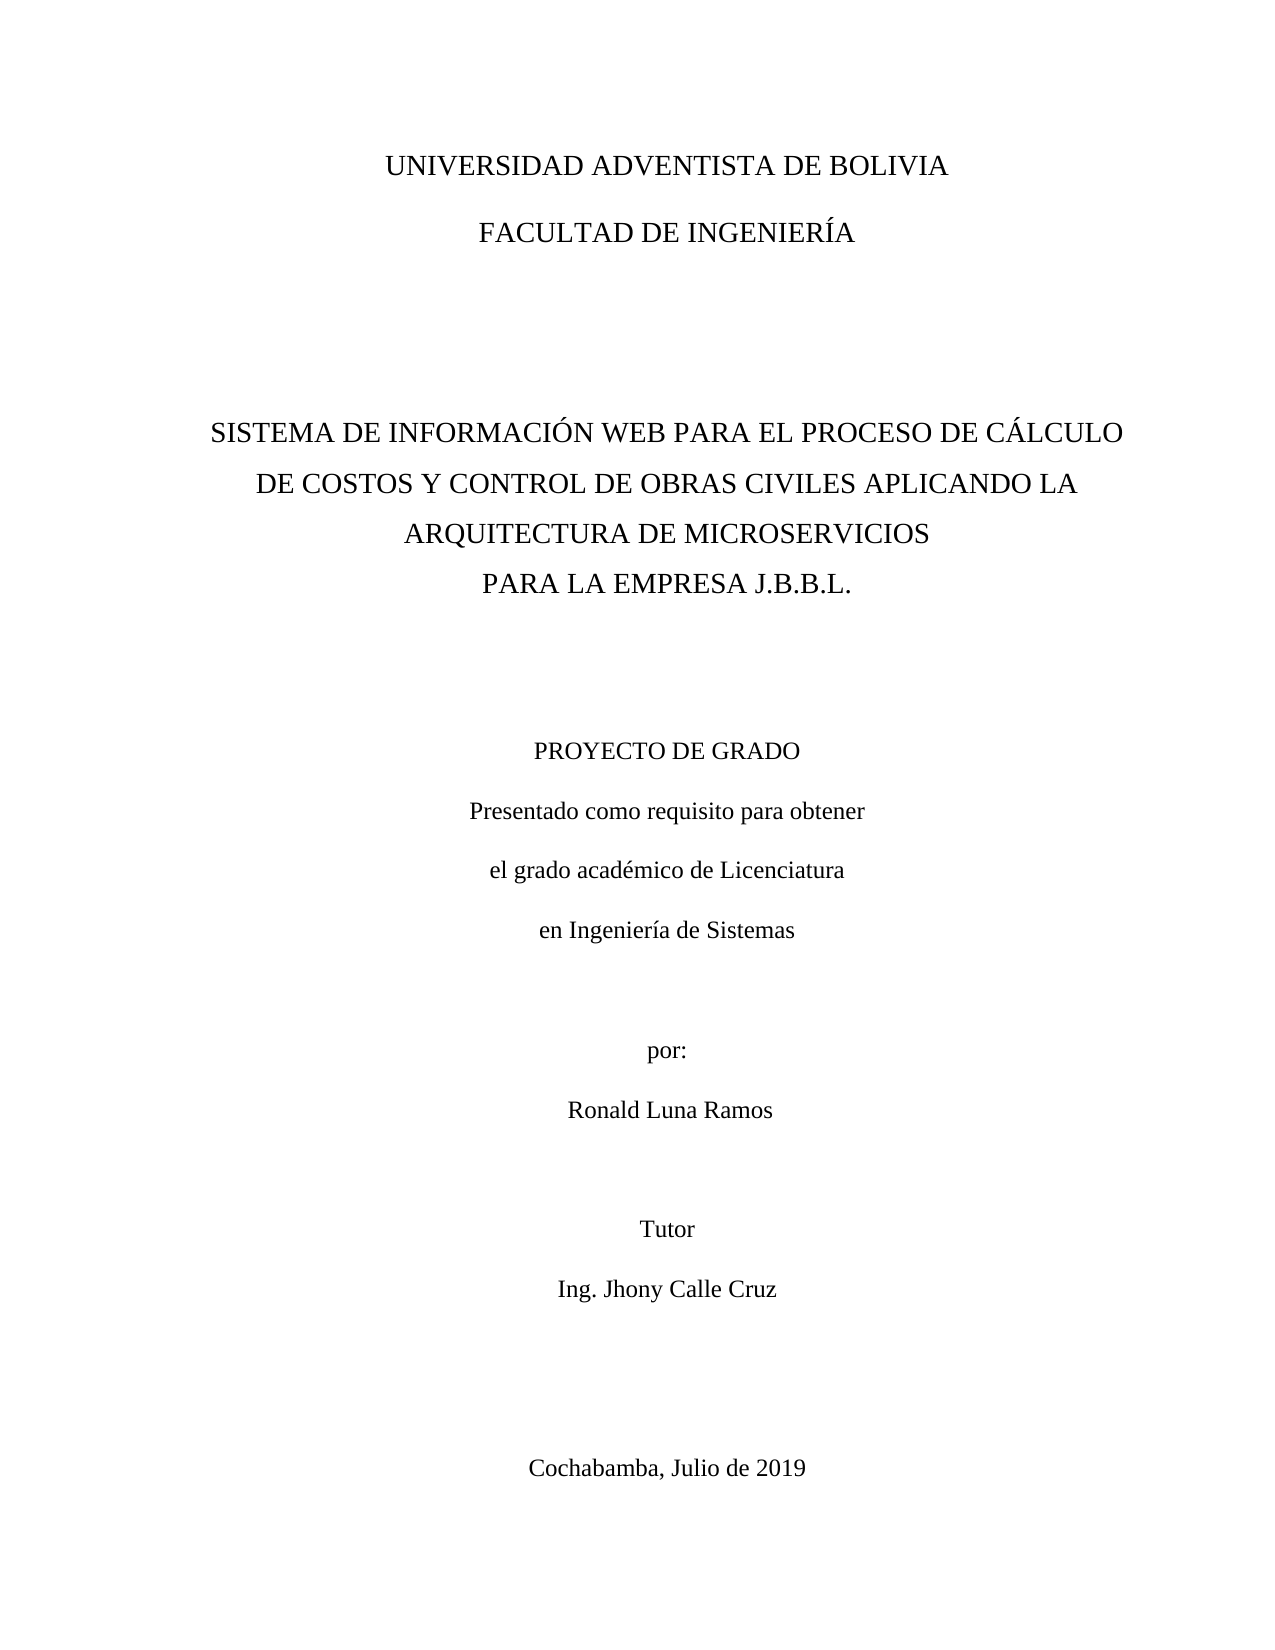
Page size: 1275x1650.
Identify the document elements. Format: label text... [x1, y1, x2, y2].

text el grado académico de Licenciatura [207, 856, 1127, 884]
text FACULTAD DE INGENIERÍA [207, 215, 1127, 248]
text en Ingeniería de Sistemas [207, 915, 1127, 944]
text Ronald Luna Ramos [207, 1095, 1127, 1123]
text Tutor [207, 1214, 1127, 1243]
text UNIVERSIDAD ADVENTISTA DE BOLIVIA [207, 148, 1127, 181]
text PROYECTO DE GRADO [207, 736, 1127, 765]
text SISTEMA DE INFORMACIÓN WEB PARA EL PROCESO DE CÁLCULO [207, 416, 1127, 449]
text Cochabamba, Julio de 2019 [207, 1453, 1127, 1482]
text ARQUITECTURA DE MICROSERVICIOS [207, 516, 1127, 549]
text PARA LA EMPRESA J.B.B.L. [207, 566, 1127, 600]
text DE COSTOS Y CONTROL DE OBRAS CIVILES APLICANDO LA [207, 466, 1127, 499]
text por: [207, 1035, 1127, 1064]
text Presentado como requisito para obtener [207, 796, 1127, 824]
text Ing. Jhony Calle Cruz [207, 1274, 1127, 1303]
